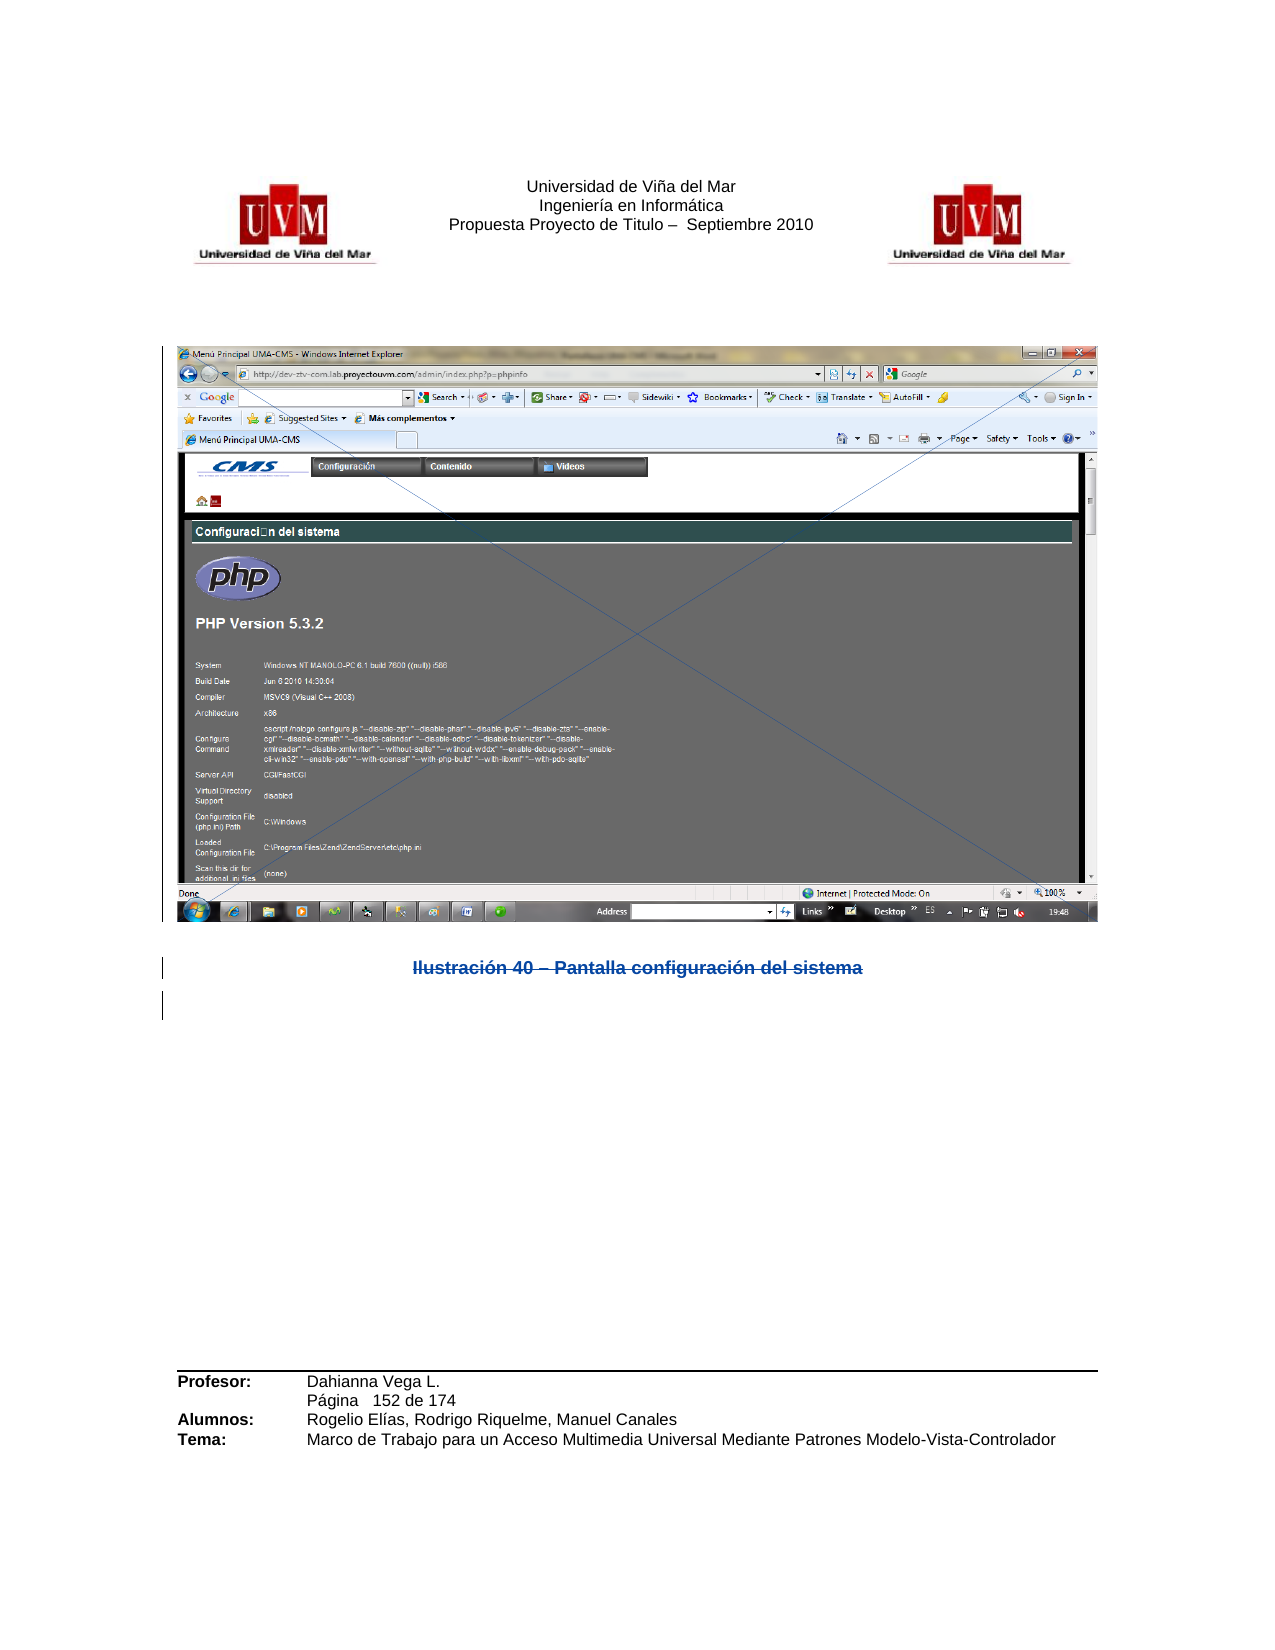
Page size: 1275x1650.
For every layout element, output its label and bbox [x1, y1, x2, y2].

picture [871, 176, 1084, 267]
picture [640, 347, 1098, 921]
picture [177, 347, 635, 921]
picture [177, 176, 390, 267]
picture [179, 635, 1096, 922]
picture [179, 346, 1096, 633]
